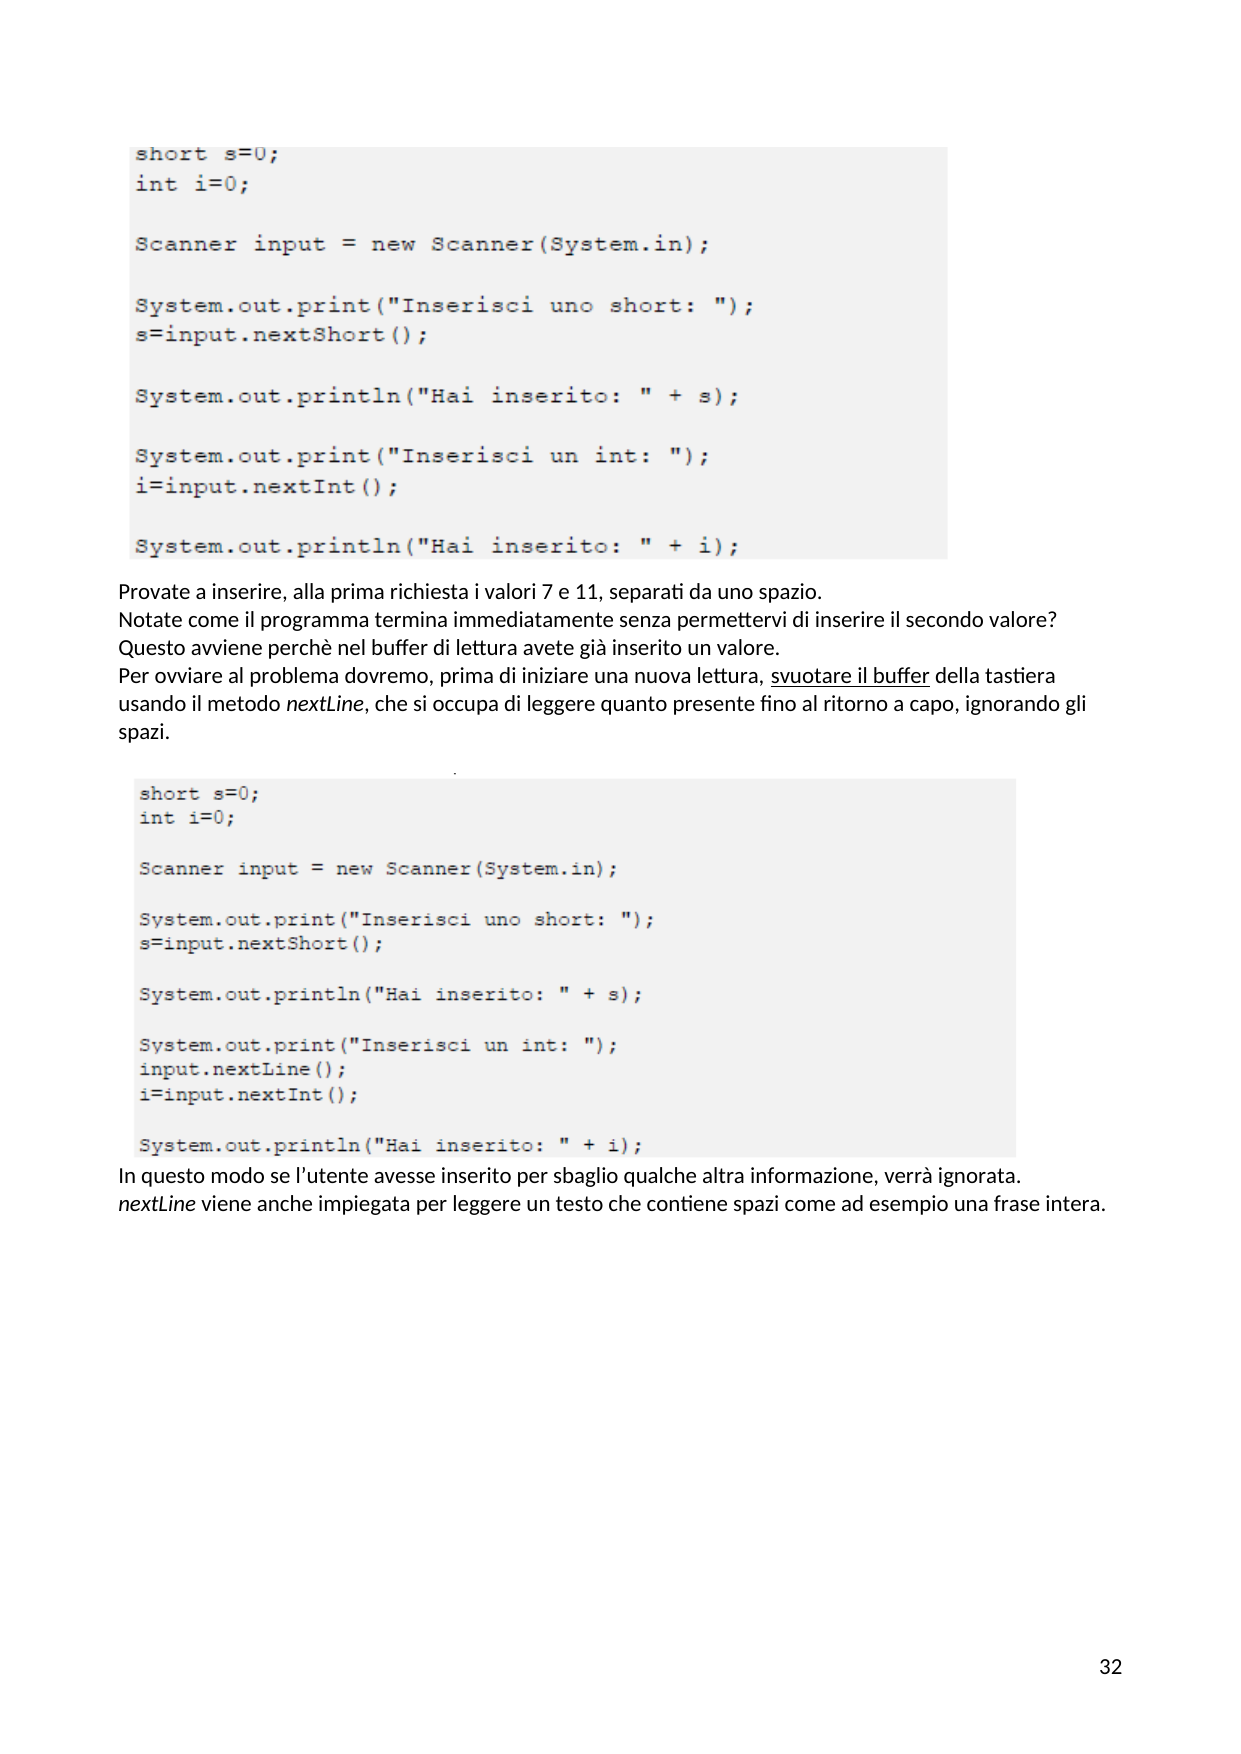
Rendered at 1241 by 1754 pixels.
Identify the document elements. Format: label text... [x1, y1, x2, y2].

picture [118, 147, 948, 578]
picture [118, 773, 1017, 1162]
text Notate come il programma termina immediatamente senza permettervi di inserire il secondo valore? Questo avviene perchè nel buffer di lettura avete già inserito un valore. [118, 605, 1122, 661]
text nextLine viene anche impiegata per leggere un testo che contiene spazi come ad esempio una frase intera. [118, 1189, 1122, 1217]
text Per ovviare al problema dovremo, prima di iniziare una nuova lettura, svuotare il buffer della tastiera usando il metodo nextLine, che si occupa di leggere quanto presente fino al ritorno a capo, ignorando gli spazi. [118, 661, 1122, 746]
text In questo modo se l’utente avesse inserito per sbaglio qualche altra informazione, verrà ignorata. [118, 1161, 1122, 1189]
text Provate a inserire, alla prima richiesta i valori 7 e 11, separati da uno spazio. [118, 577, 1122, 605]
